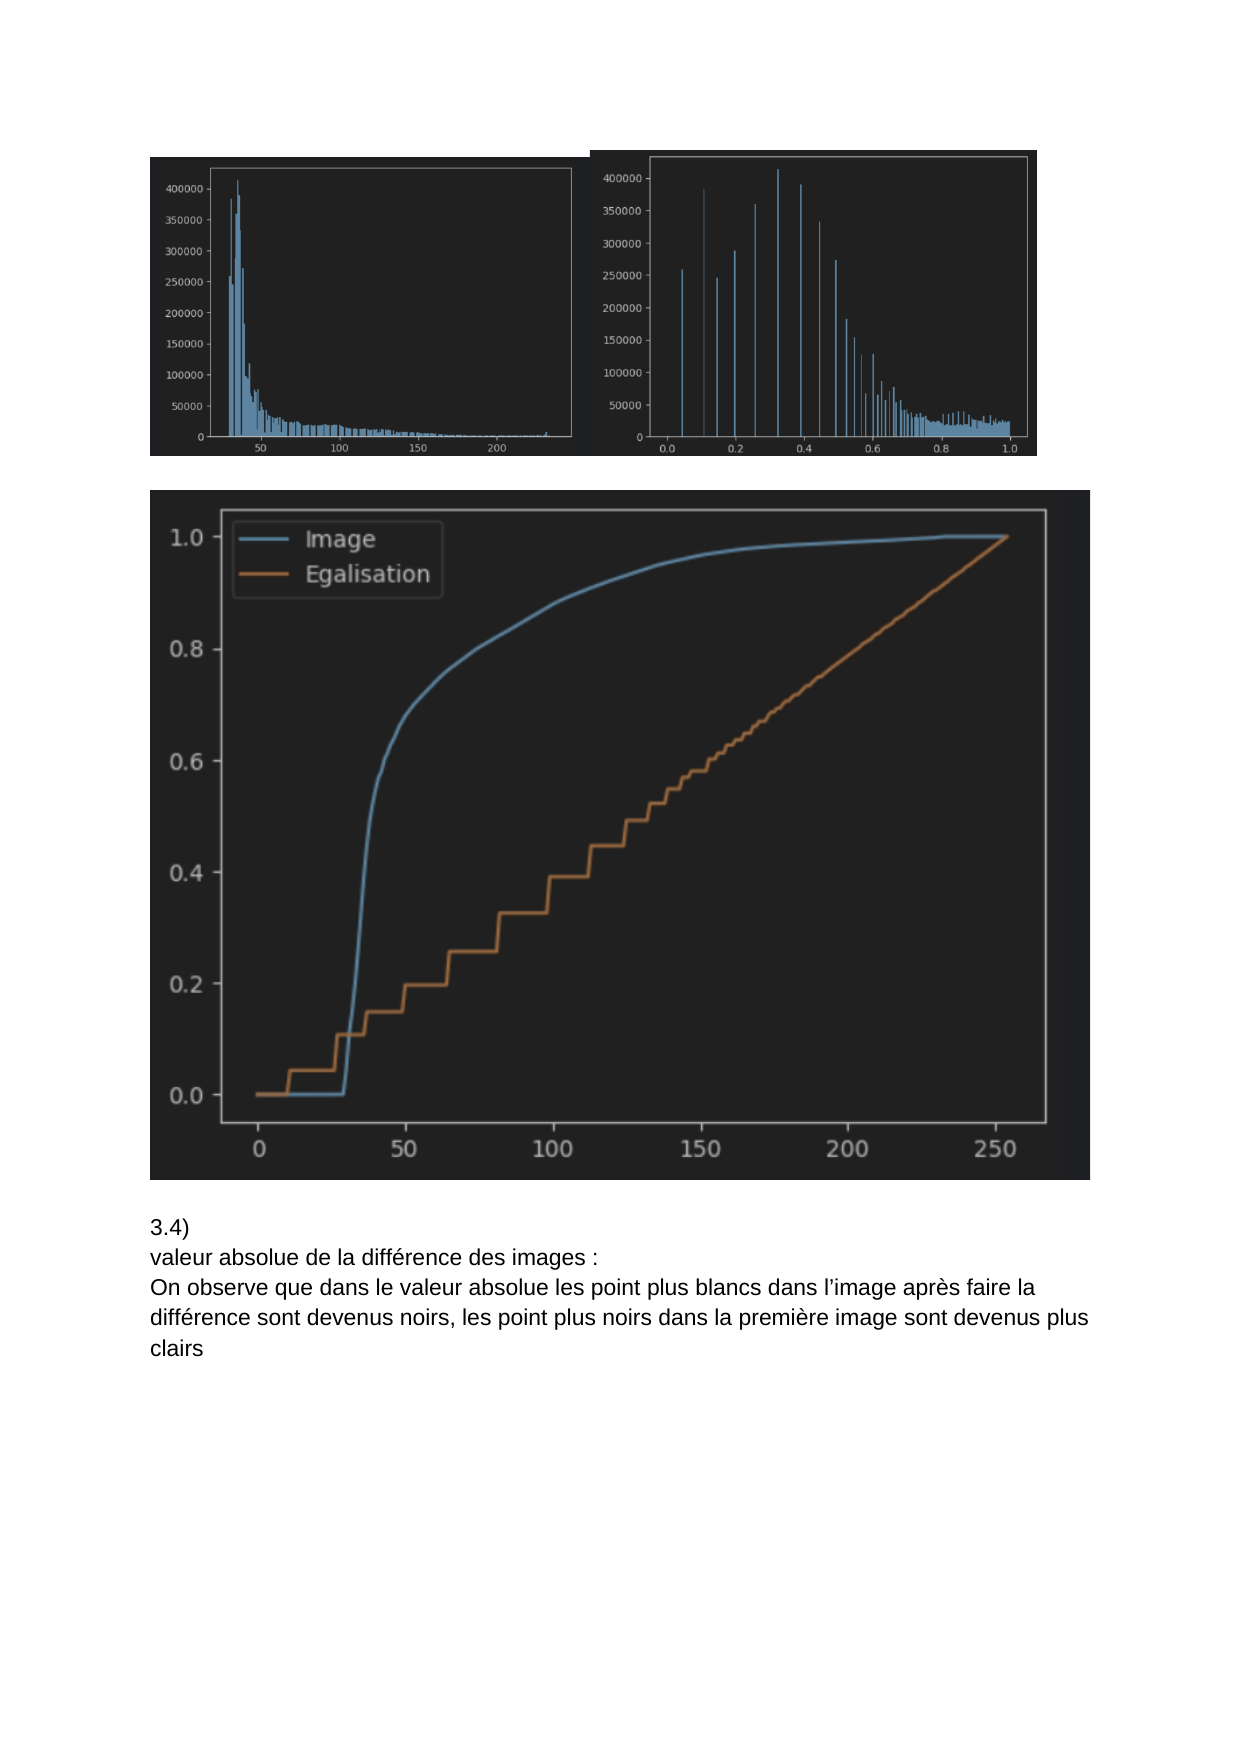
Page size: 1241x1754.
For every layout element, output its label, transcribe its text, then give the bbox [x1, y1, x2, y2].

picture [150, 150, 1037, 456]
text 3.4) [150, 1214, 1090, 1240]
picture [150, 490, 1091, 1180]
text valeur absolue de la différence des images : [150, 1244, 1090, 1270]
text On observe que dans le valeur absolue les point plus blancs dans l’image après faire la différence sont devenus noirs, les point plus noirs dans la première image sont devenus plus clairs [150, 1274, 1090, 1361]
